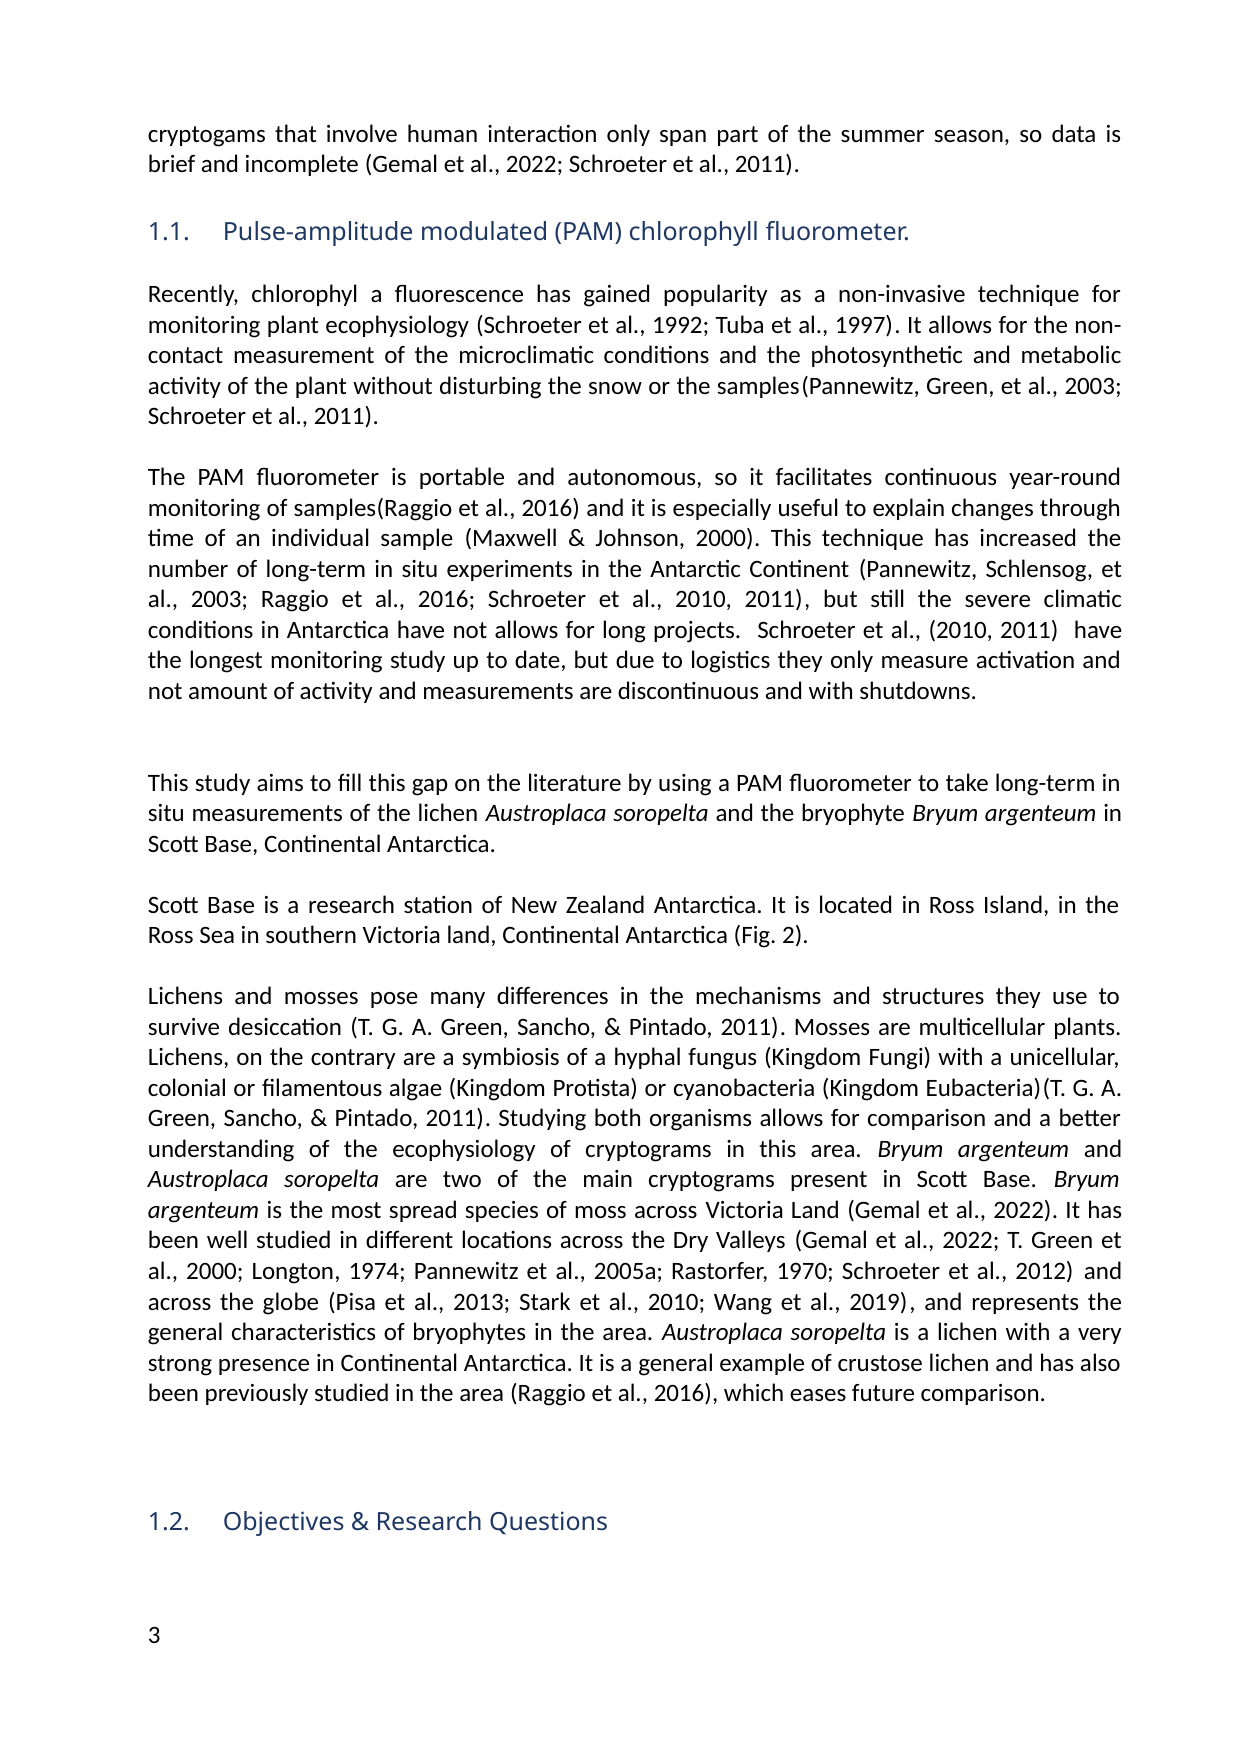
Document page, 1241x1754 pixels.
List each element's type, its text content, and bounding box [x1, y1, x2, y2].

text Lichens and mosses pose many differences in the mechanisms and structures they use to survive desiccation . Mosses are multicellular plants. Lichens, on the contrary are a symbiosis of a hyphal fungus (Kingdom Fungi) with a unicellular, colonial or ﬁlamentous algae (Kingdom Protista) or cyanobacteria (Kingdom Eubacteria). Studying both organisms allows for comparison and a better understanding of the ecophysiology of cryptograms in this area. Bryum argenteum and Austroplaca soropelta are two of the main cryptograms present in Scott Base. Bryum argenteum is the most spread species of moss across Victoria Land . It has been well studied in different locations across the Dry Valleys and across the globe , and represents the general characteristics of bryophytes in the area. Austroplaca soropelta is a lichen with a very strong presence in Continental Antarctica. It is a general example of crustose lichen and has also been previously studied in the area , which eases future comparison. [148, 980, 1122, 1408]
subtitle Objectives & Research Questions [148, 1503, 1122, 1537]
text Scott Base is a research station of New Zealand Antarctica. It is located in Ross Island, in the Ross Sea in southern Victoria land, Continental Antarctica (Fig. 2). [148, 889, 1122, 950]
text This study aims to fill this gap on the literature by using a PAM fluorometer to take long-term in situ measurements of the lichen Austroplaca soropelta and the bryophyte Bryum argenteum in Scott Base, Continental Antarctica. [148, 767, 1122, 858]
text The PAM fluorometer is portable and autonomous, so it facilitates continuous year-round monitoring of samples and it is especially useful to explain changes through time of an individual sample . This technique has increased the number of long-term in situ experiments in the Antarctic Continent , but still the severe climatic conditions in Antarctica have not allows for long projects. have the longest monitoring study up to date, but due to logistics they only measure activation and not amount of activity and measurements are discontinuous and with shutdowns. [148, 462, 1122, 706]
subtitle Pulse-amplitude modulated (PAM) chlorophyll fluorometer. [148, 214, 1122, 248]
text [148, 118, 1122, 179]
text Recently, chlorophyl a fluorescence has gained popularity as a non-invasive technique for monitoring plant ecophysiology . It allows for the non-contact measurement of the microclimatic conditions and the photosynthetic and metabolic activity of the plant without disturbing the snow or the samples. [148, 278, 1122, 431]
